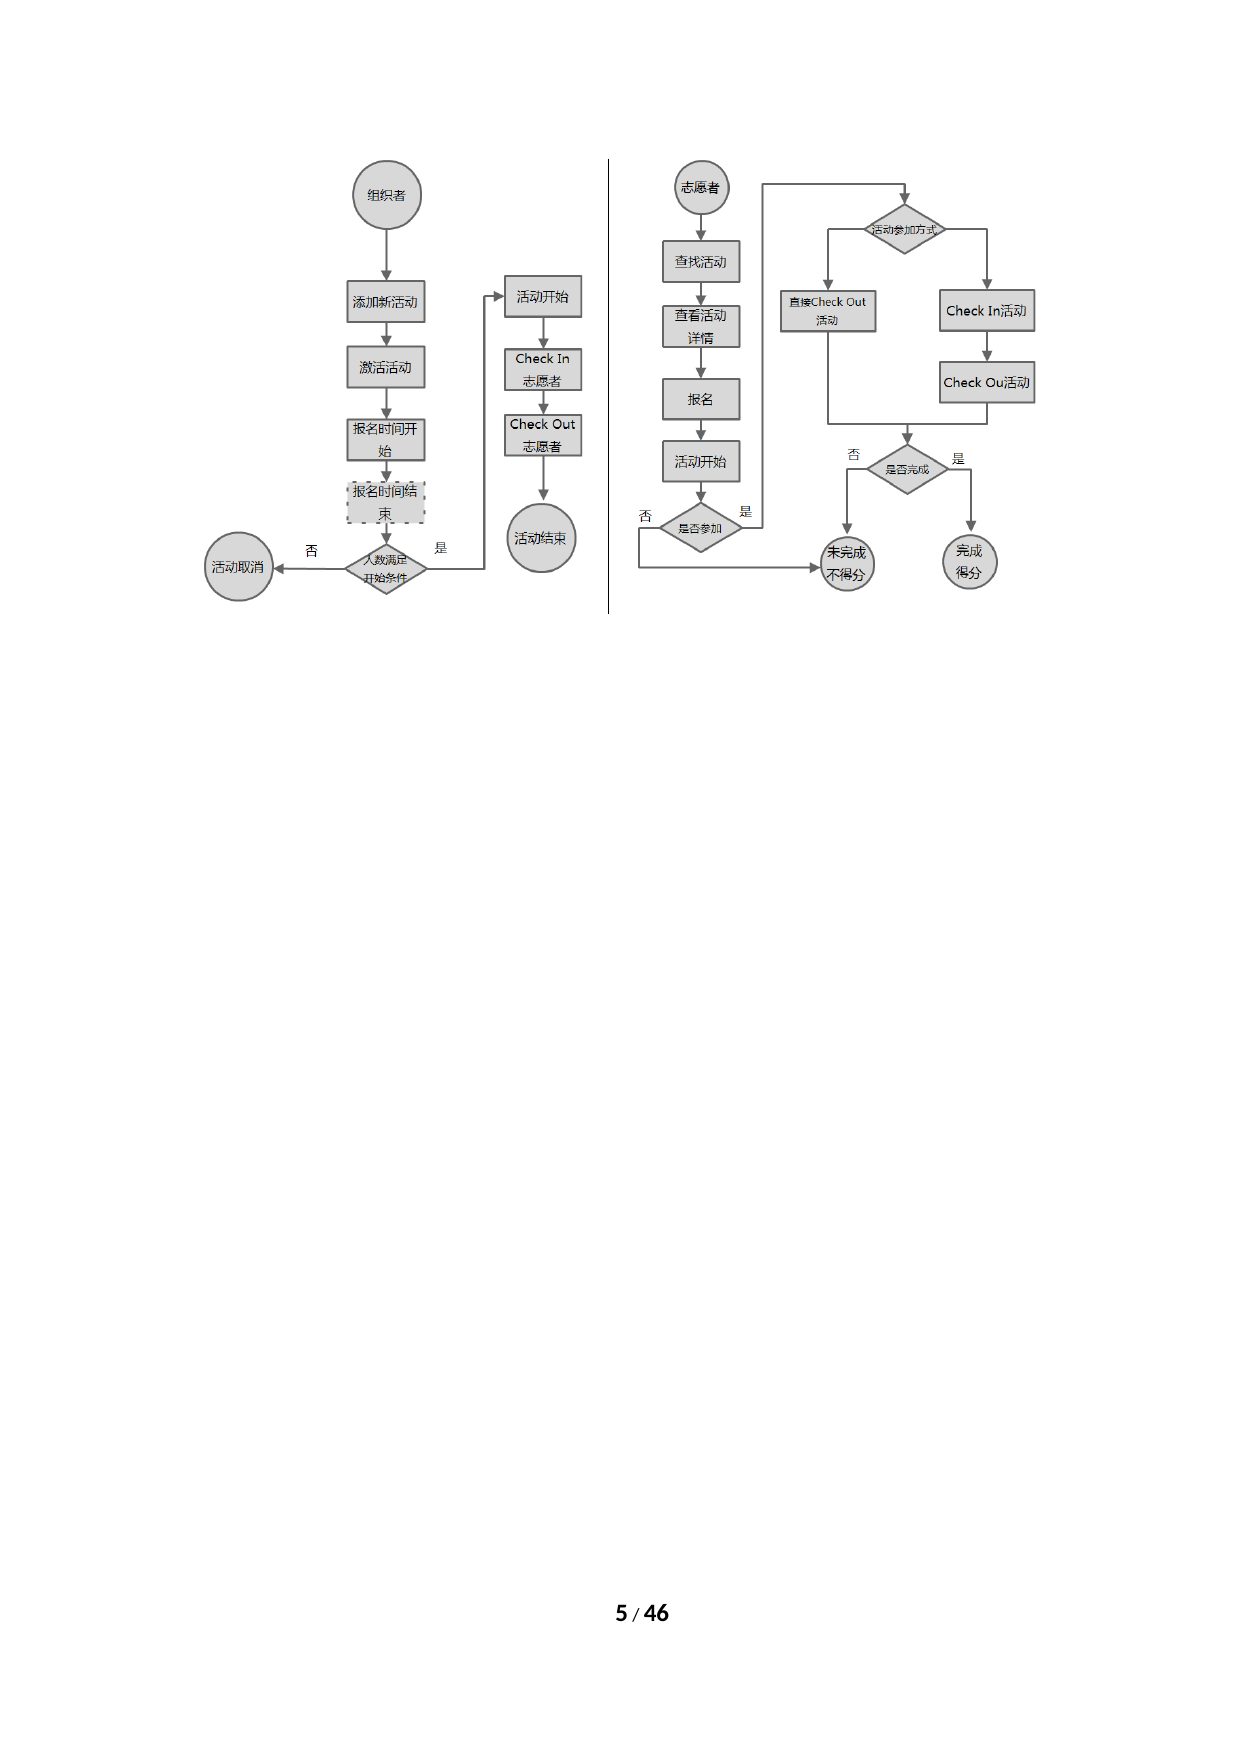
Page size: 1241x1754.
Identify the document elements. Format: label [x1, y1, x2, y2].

picture [202, 158, 583, 602]
picture [619, 158, 1036, 592]
table_cell [609, 159, 1047, 613]
table_cell [176, 159, 608, 613]
